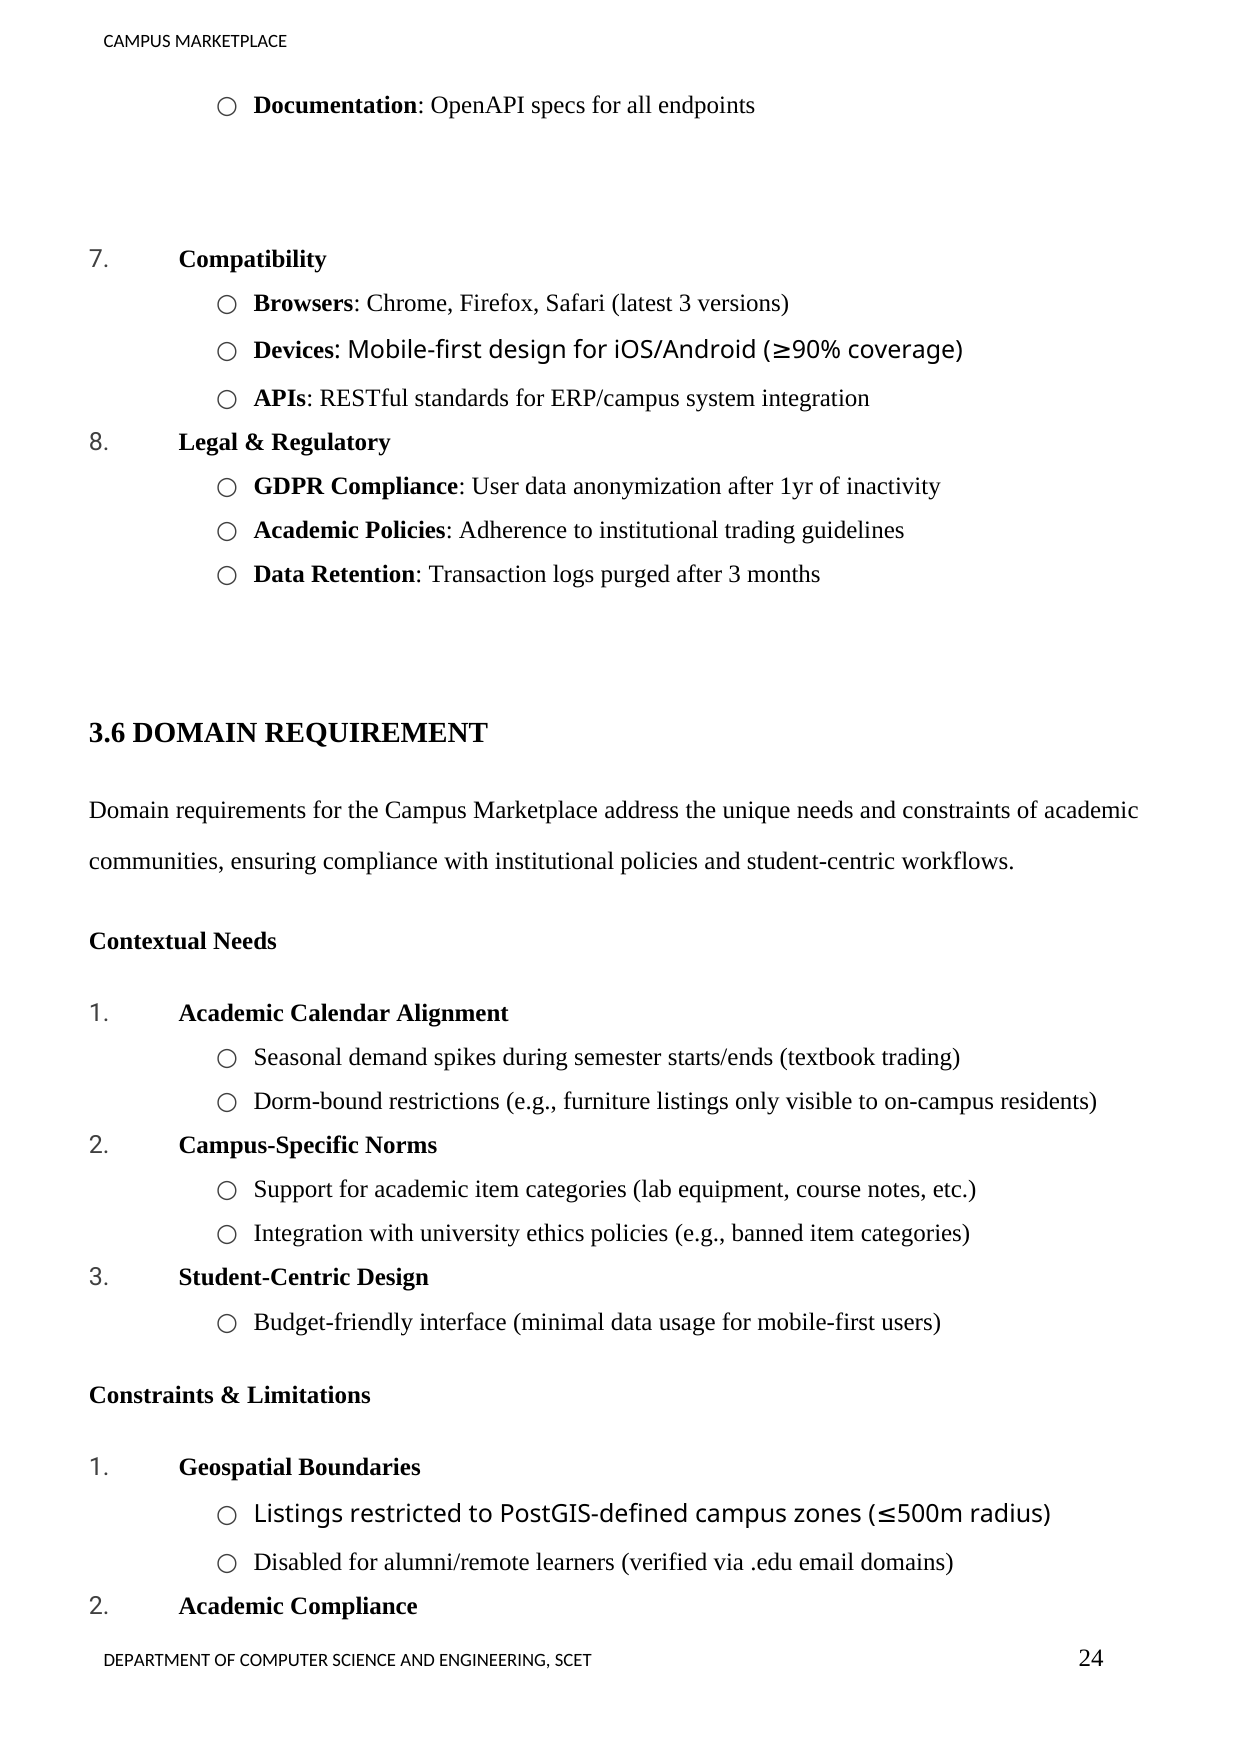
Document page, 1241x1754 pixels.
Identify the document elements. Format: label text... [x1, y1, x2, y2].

list GDPR Compliance: User data anonymization after 1yr of inactivity [216, 471, 1139, 501]
list Compatibility [89, 244, 1139, 273]
list Data Retention: Transaction logs purged after 3 months [216, 559, 1139, 589]
text Domain requirements for the Campus Marketplace address the unique needs and constraints of academic communities, ensuring compliance with institutional policies and student-centric workflows. [89, 795, 1139, 874]
list Browsers: Chrome, Firefox, Safari (latest 3 versions) [216, 288, 1139, 317]
list Listings restricted to PostGIS-defined campus zones (≤500m radius) [216, 1496, 1139, 1530]
list Academic Compliance [89, 1591, 1139, 1620]
subtitle Contextual Needs [89, 926, 1139, 955]
list Geospatial Boundaries [89, 1452, 1139, 1481]
list Academic Calendar Alignment [89, 998, 1139, 1027]
list APIs: RESTful standards for ERP/campus system integration [216, 383, 1139, 412]
list Disabled for alumni/remote learners (verified via .edu email domains) [216, 1547, 1139, 1576]
list Campus-Specific Norms [89, 1130, 1139, 1160]
text 3.6 DOMAIN REQUIREMENT [89, 715, 1139, 749]
list Academic Policies: Adherence to institutional trading guidelines [216, 515, 1139, 544]
list Seasonal demand spikes during semester starts/ends (textbook trading) [216, 1042, 1139, 1072]
list Student-Centric Design [89, 1262, 1139, 1292]
list Devices: Mobile-first design for iOS/Android (≥90% coverage) [216, 332, 1139, 366]
list Budget-friendly interface (minimal data usage for mobile-first users) [216, 1307, 1139, 1336]
list Support for academic item categories (lab equipment, course notes, etc.) [216, 1174, 1139, 1204]
list Legal & Regulatory [89, 427, 1139, 456]
list Dorm-bound restrictions (e.g., furniture listings only visible to on-campus residents) [216, 1086, 1139, 1116]
list Integration with university ethics policies (e.g., banned item categories) [216, 1218, 1139, 1248]
subtitle Constraints & Limitations [89, 1380, 1139, 1408]
list Documentation: OpenAPI specs for all endpoints [216, 90, 1139, 119]
